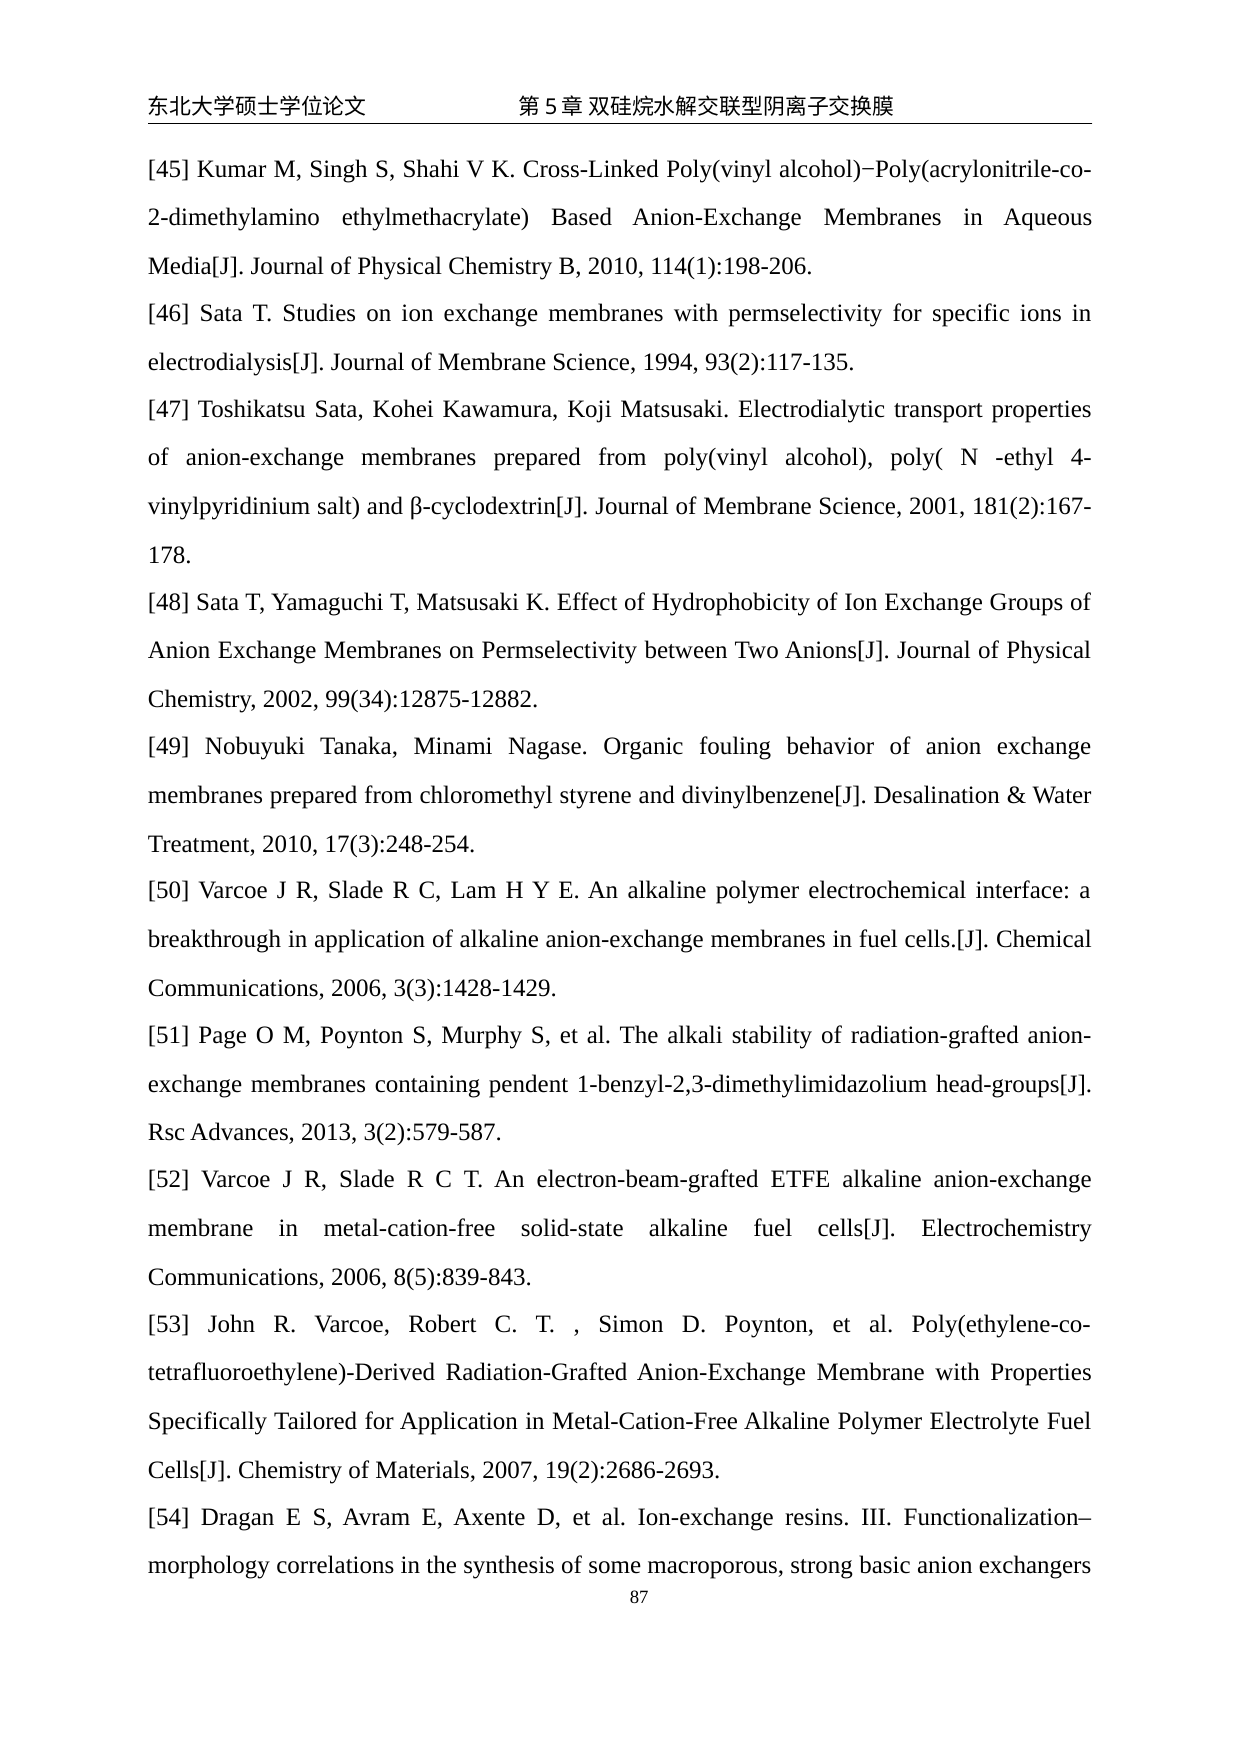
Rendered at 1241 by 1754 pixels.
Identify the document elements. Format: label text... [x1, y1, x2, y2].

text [148, 1500, 1092, 1581]
text [50] Varcoe J R, Slade R C, Lam H Y E. An alkaline polymer electrochemical interface: a breakthrough in application of alkaline anion-exchange membranes in fuel cells.[J]. Chemical Communications, 2006, 3(3):1428-1429. [148, 874, 1092, 1004]
text [48] Sata T, Yamaguchi T, Matsusaki K. Effect of Hydrophobicity of Ion Exchange Groups of Anion Exchange Membranes on Permselectivity between Two Anions[J]. Journal of Physical Chemistry, 2002, 99(34):12875-12882. [148, 585, 1092, 715]
text [53] John R. Varcoe, Robert C. T. , Simon D. Poynton, et al. Poly(ethylene-co-tetrafluoroethylene)-Derived Radiation-Grafted Anion-Exchange Membrane with Properties Specifically Tailored for Application in Metal-Cation-Free Alkaline Polymer Electrolyte Fuel Cells[J]. Chemistry of Materials, 2007, 19(2):2686-2693. [148, 1307, 1092, 1486]
text [52] Varcoe J R, Slade R C T. An electron-beam-grafted ETFE alkaline anion-exchange membrane in metal-cation-free solid-state alkaline fuel cells[J]. Electrochemistry Communications, 2006, 8(5):839-843. [148, 1162, 1092, 1292]
text [51] Page O M, Poynton S, Murphy S, et al. The alkali stability of radiation-grafted anion-exchange membranes containing pendent 1-benzyl-2,3-dimethylimidazolium head-groups[J]. Rsc Advances, 2013, 3(2):579-587. [148, 1018, 1092, 1148]
text [46] Sata T. Studies on ion exchange membranes with permselectivity for specific ions in electrodialysis[J]. Journal of Membrane Science, 1994, 93(2):117-135. [148, 296, 1092, 377]
text [47] Toshikatsu Sata, Kohei Kawamura, Koji Matsusaki. Electrodialytic transport properties of anion-exchange membranes prepared from poly(vinyl alcohol), poly( N -ethyl 4-vinylpyridinium salt) and β-cyclodextrin[J]. Journal of Membrane Science, 2001, 181(2):167-178. [148, 392, 1092, 571]
text [49] Nobuyuki Tanaka, Minami Nagase. Organic fouling behavior of anion exchange membranes prepared from chloromethyl styrene and divinylbenzene[J]. Desalination & Water Treatment, 2010, 17(3):248-254. [148, 729, 1092, 859]
text [45] Kumar M, Singh S, Shahi V K. Cross-Linked Poly(vinyl alcohol)−Poly(acrylonitrile-co-2-dimethylamino ethylmethacrylate) Based Anion-Exchange Membranes in Aqueous Media[J]. Journal of Physical Chemistry B, 2010, 114(1):198-206. [148, 152, 1092, 282]
